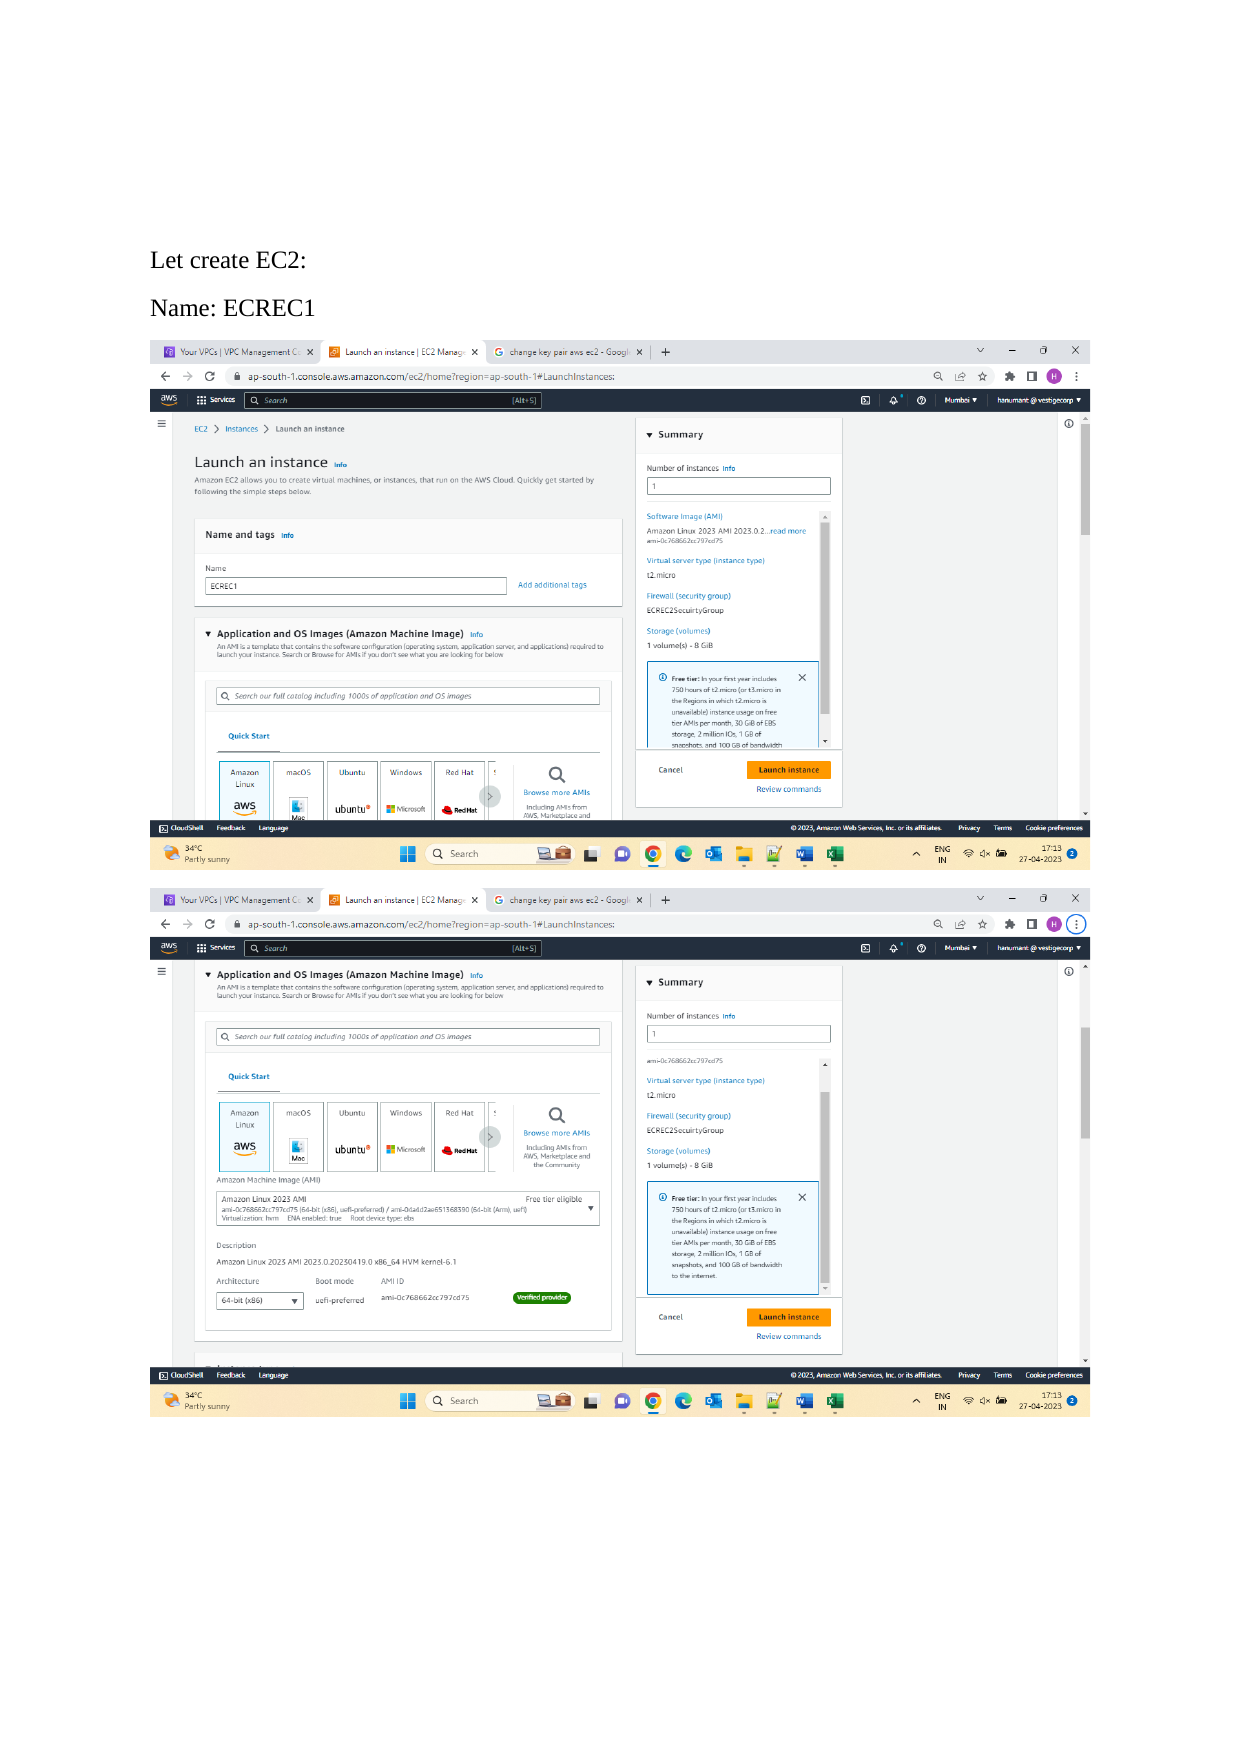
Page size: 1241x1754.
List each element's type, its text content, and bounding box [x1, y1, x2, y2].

picture [150, 340, 1091, 870]
picture [150, 888, 1091, 1417]
text Let create EC2: [150, 245, 1090, 274]
text Name: ECREC1 [150, 293, 1090, 322]
